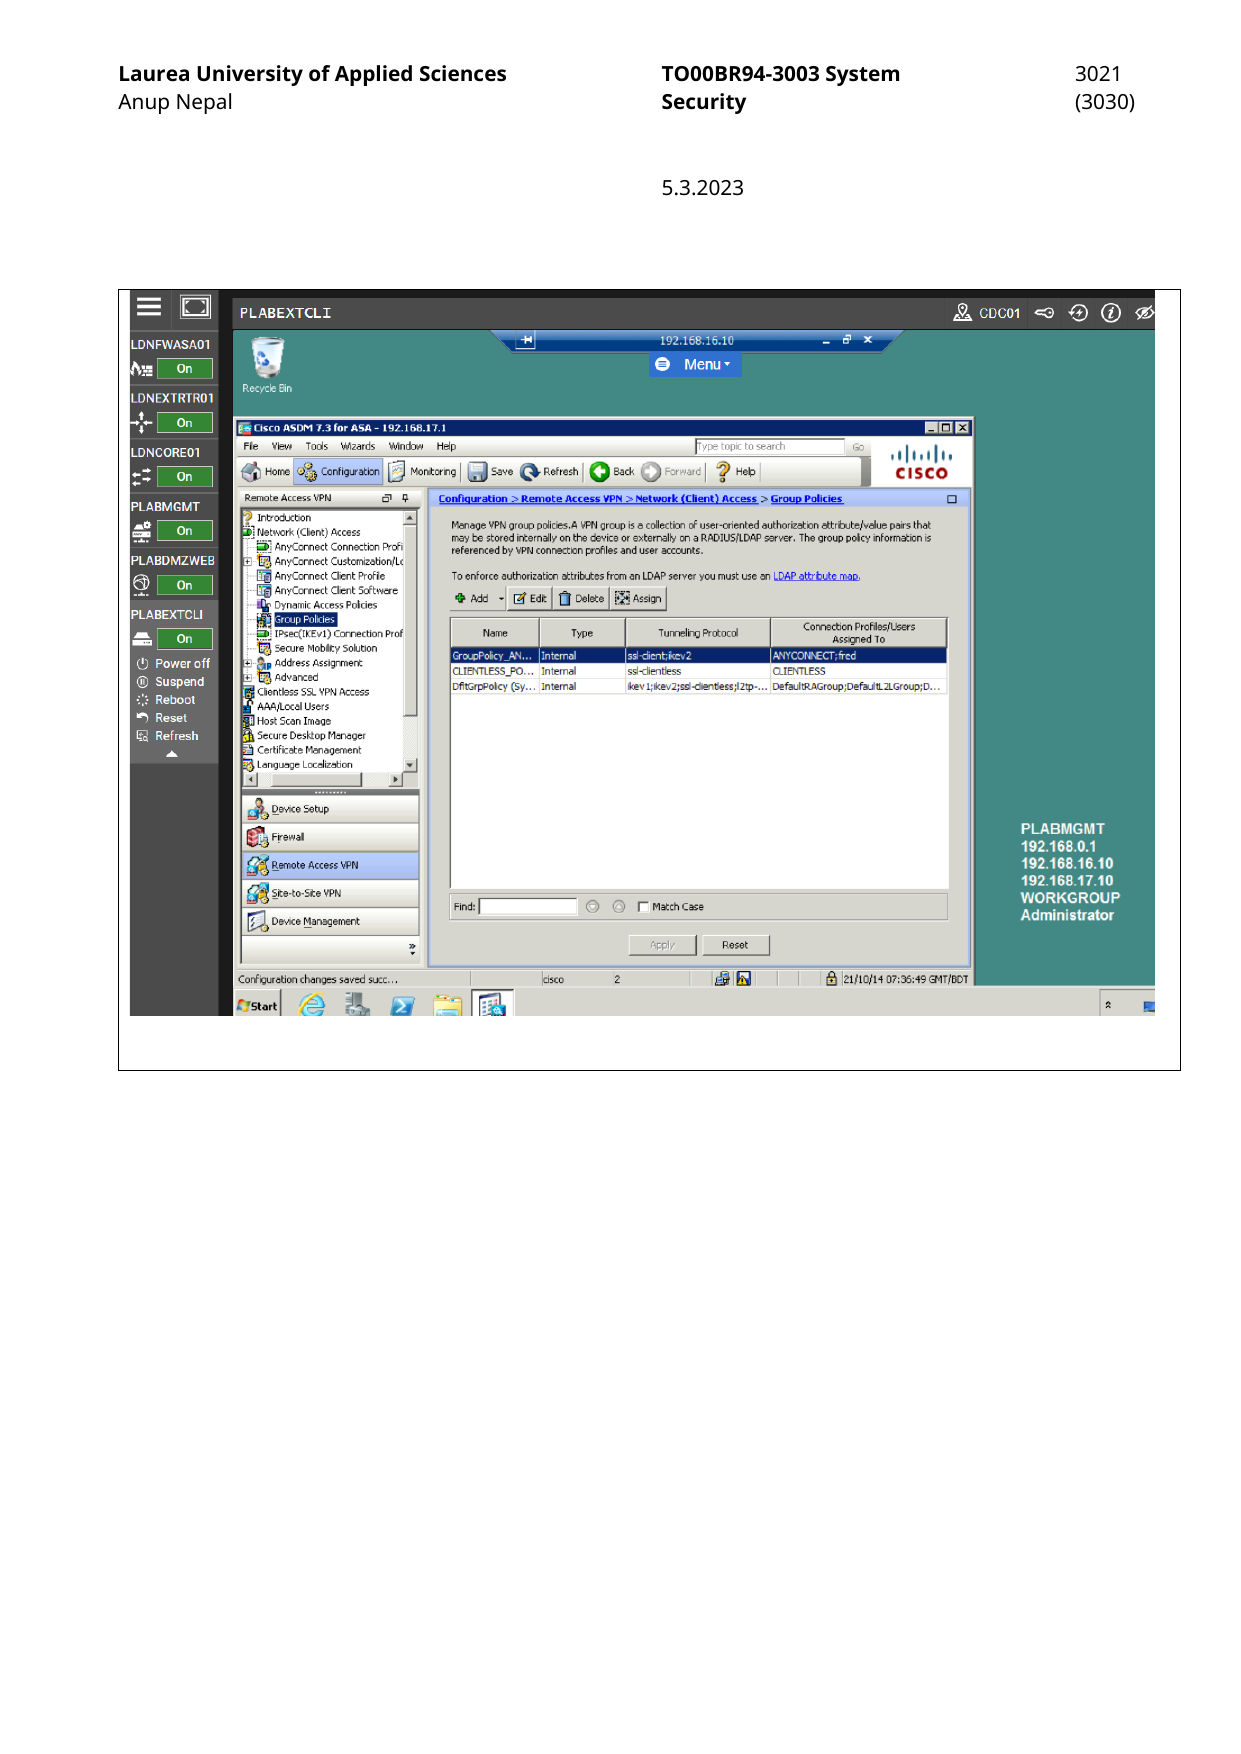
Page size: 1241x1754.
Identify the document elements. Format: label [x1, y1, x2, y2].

picture [129, 290, 1155, 1016]
table_header [119, 290, 1180, 1069]
